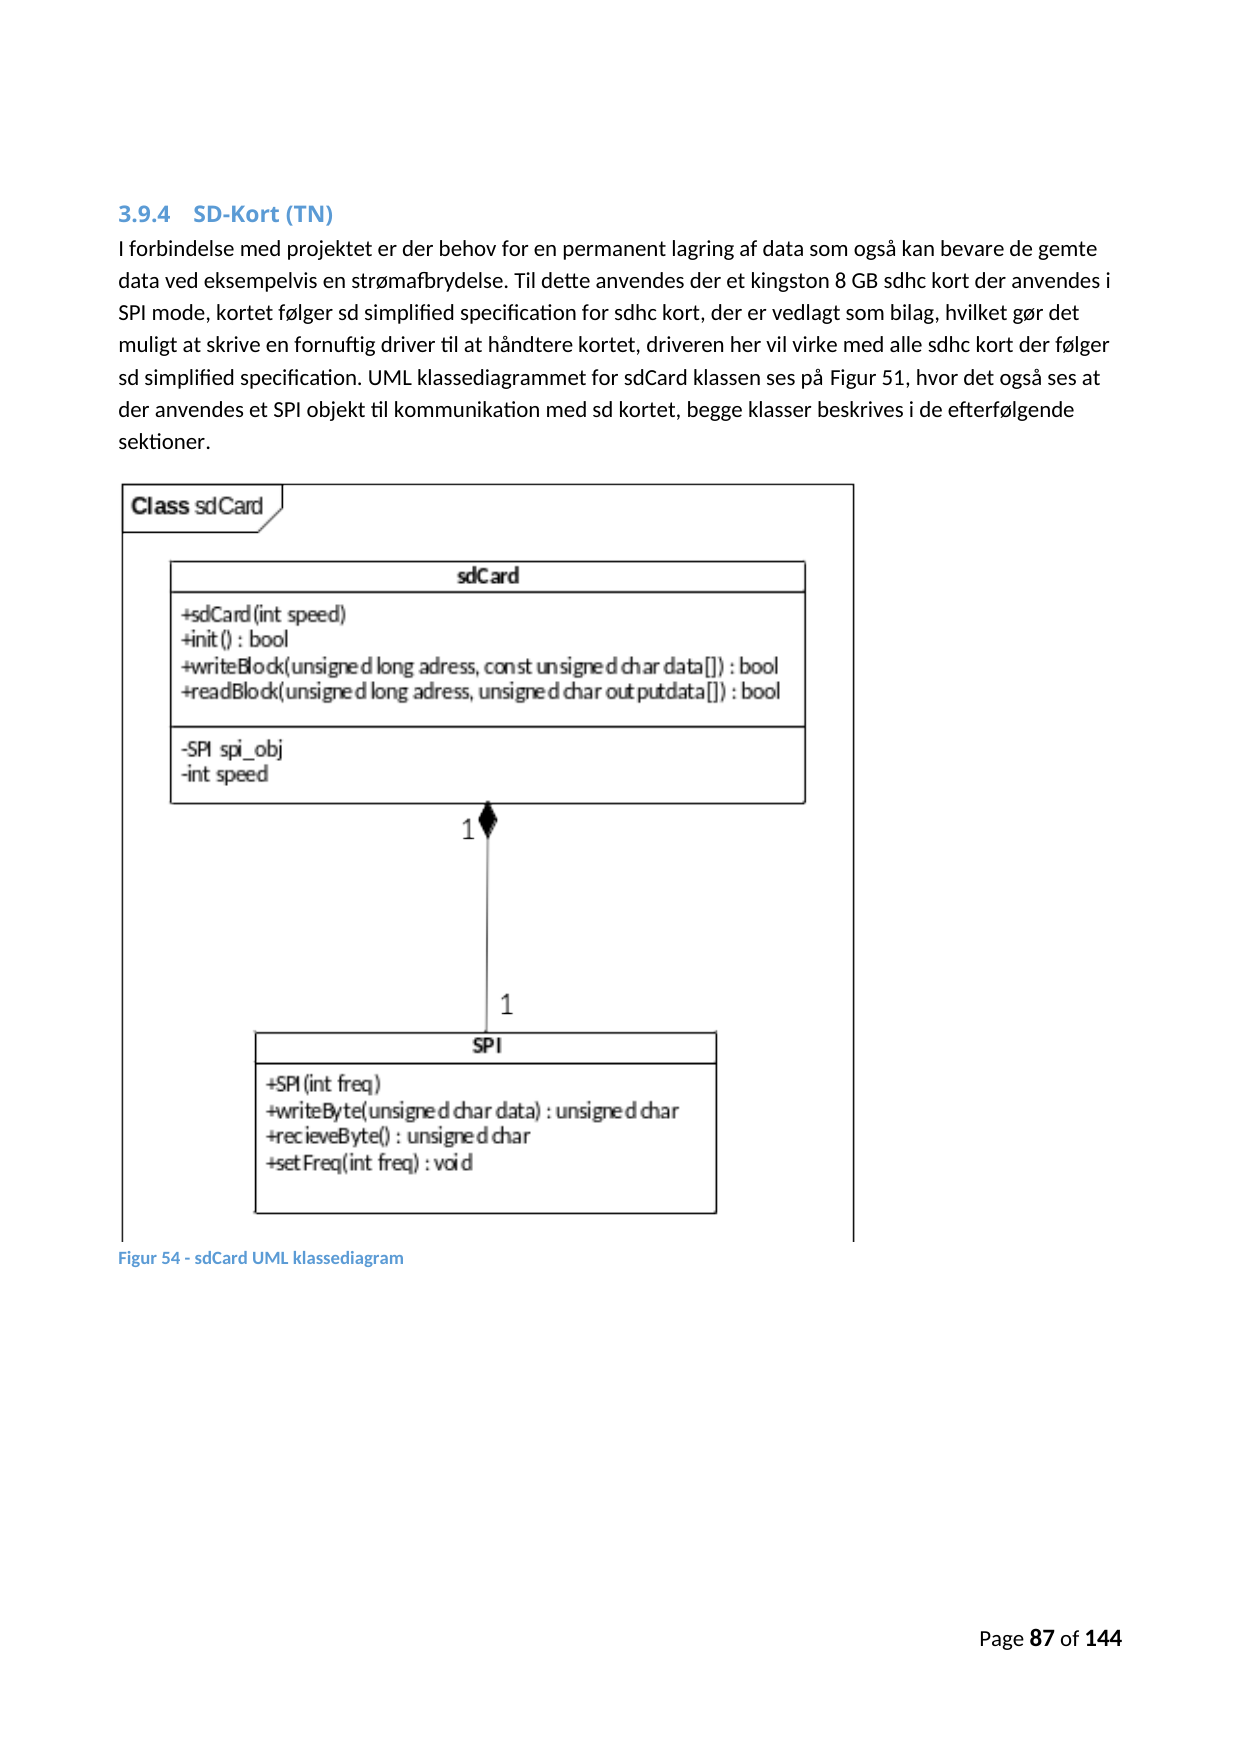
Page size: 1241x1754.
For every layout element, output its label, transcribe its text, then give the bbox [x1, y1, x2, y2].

text Figur 54 - sdCard UML klassediagram [118, 1246, 1122, 1269]
subtitle SD-Kort (TN) [118, 198, 1122, 229]
text I forbindelse med projektet er der behov for en permanent lagring af data som også kan bevare de gemte data ved eksempelvis en strømafbrydelse. Til dette anvendes der et kingston 8 GB sdhc kort der anvendes i SPI mode, kortet følger sd simplified specification for sdhc kort, der er vedlagt som bilag, hvilket gør det muligt at skrive en fornuftig driver til at håndtere kortet, driveren her vil virke med alle sdhc kort der følger sd simplified specification. UML klassediagrammet for sdCard klassen ses på Figur 44, hvor det også ses at der anvendes et SPI objekt til kommunikation med sd kortet, begge klasser beskrives i de efterfølgende sektioner. [118, 234, 1122, 455]
